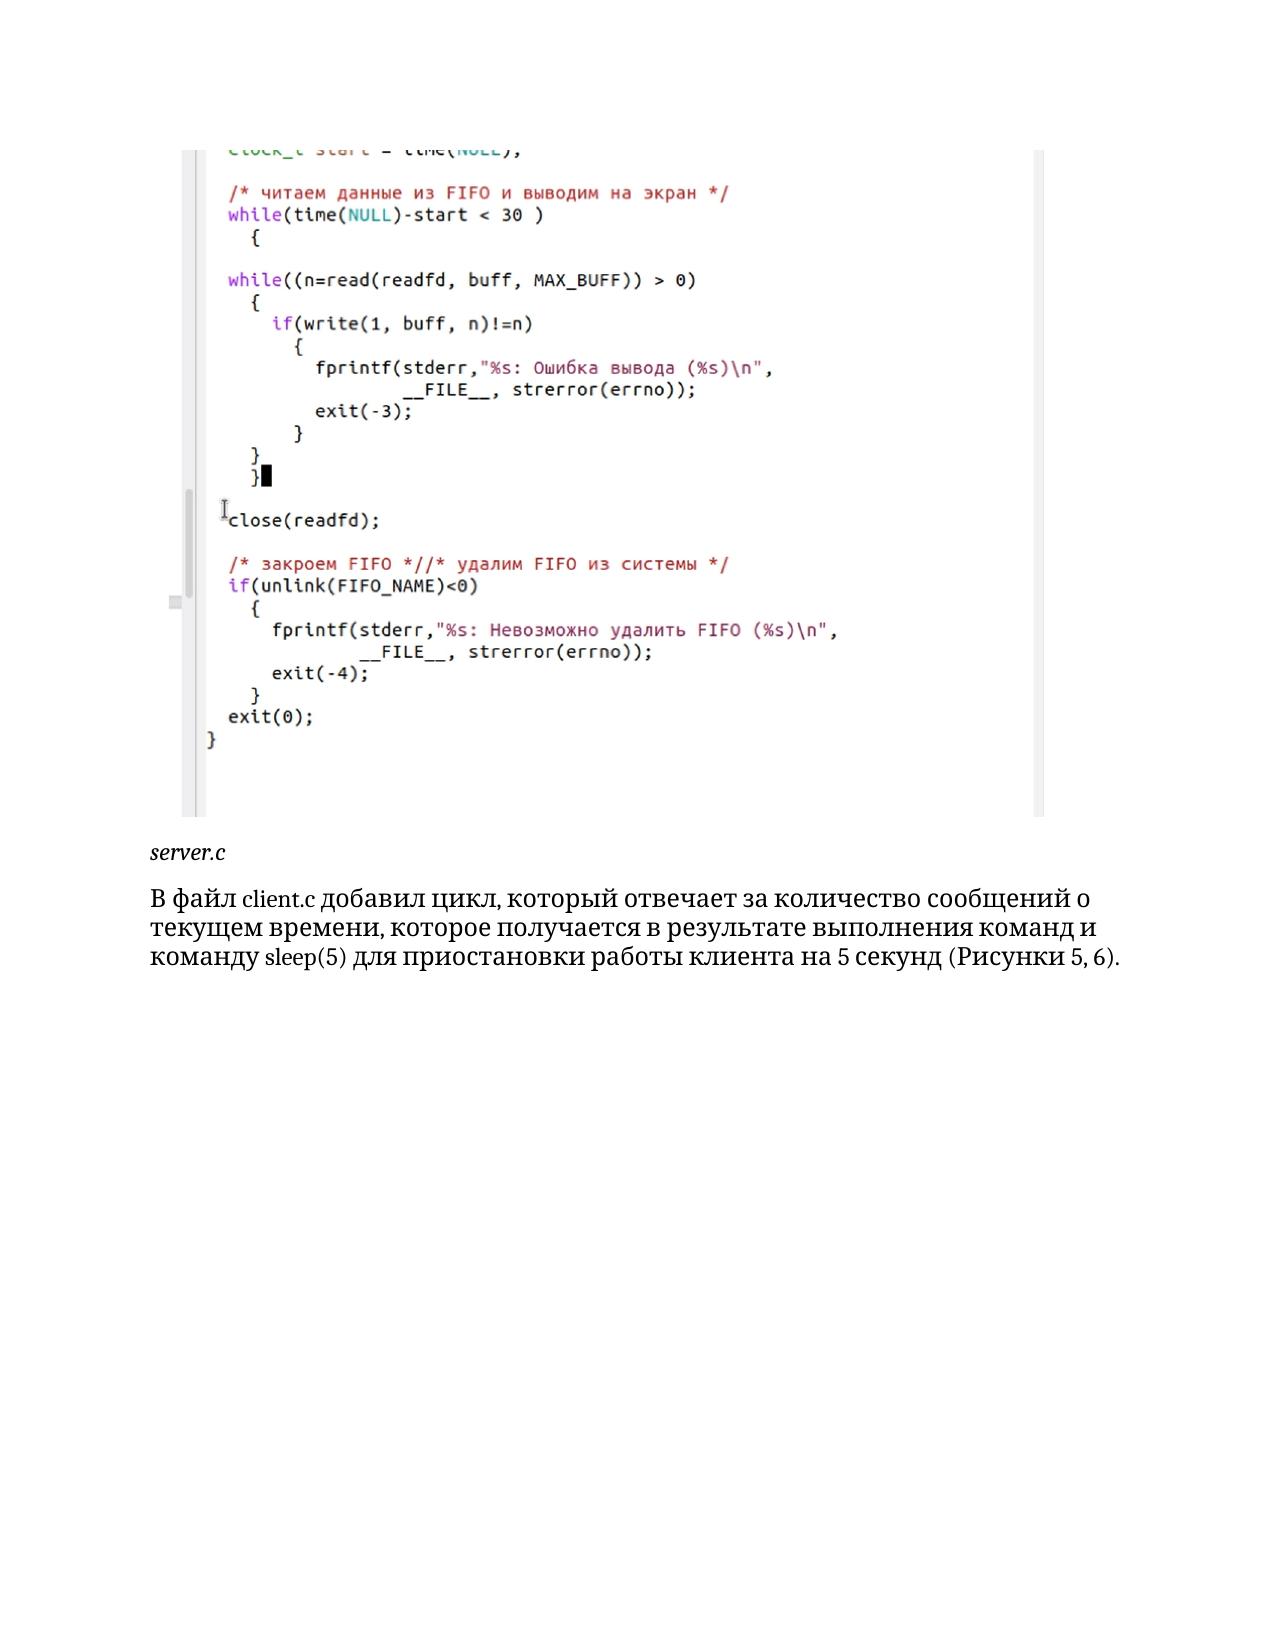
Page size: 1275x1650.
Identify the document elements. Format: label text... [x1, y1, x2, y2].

text В файл client.c добавил цикл, который отвечает за количество сообщений о текущем времени, которое получается в результате выполнения команд и команду sleep(5) для приостановки работы клиента на 5 секунд (Рисунки 5, 6). [150, 885, 1125, 971]
picture [168, 150, 1044, 817]
text server.c [150, 838, 1125, 866]
